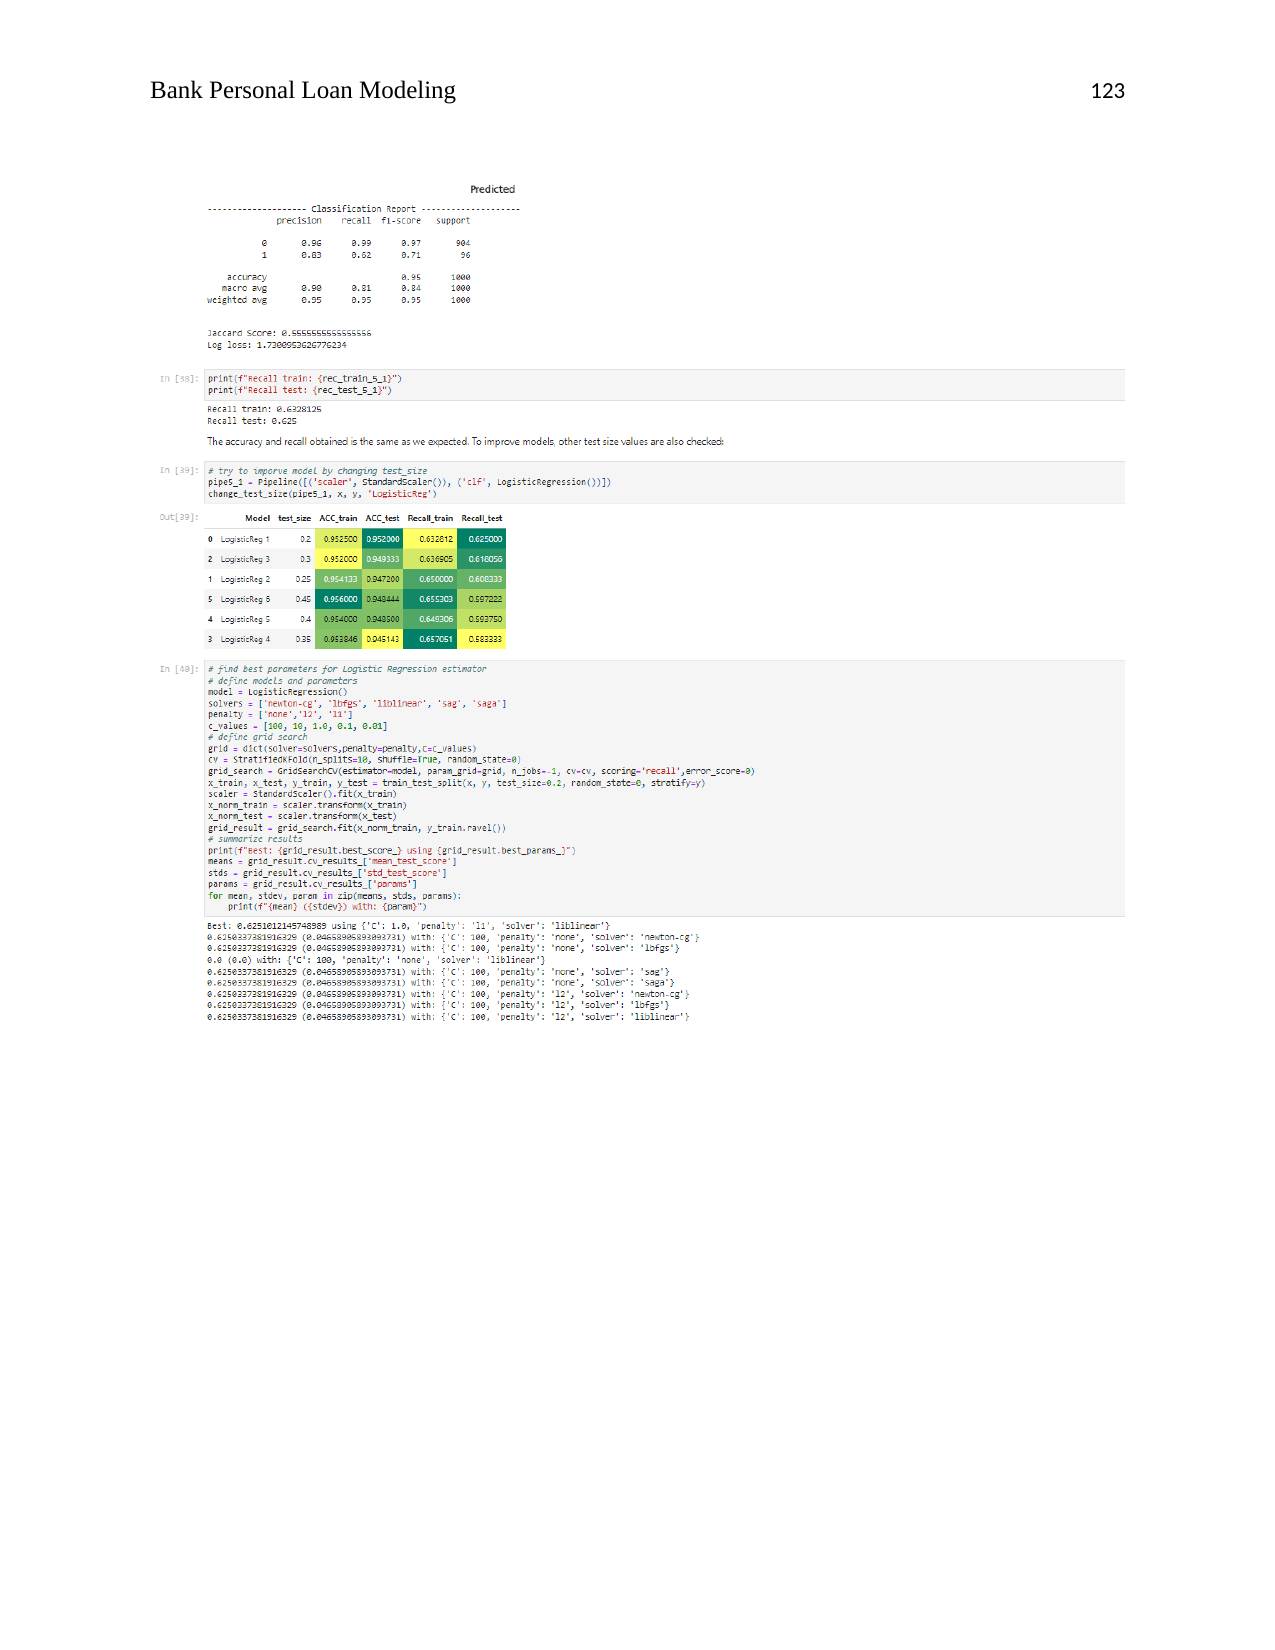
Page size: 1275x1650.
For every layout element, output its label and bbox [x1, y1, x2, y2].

picture [150, 178, 1125, 1021]
